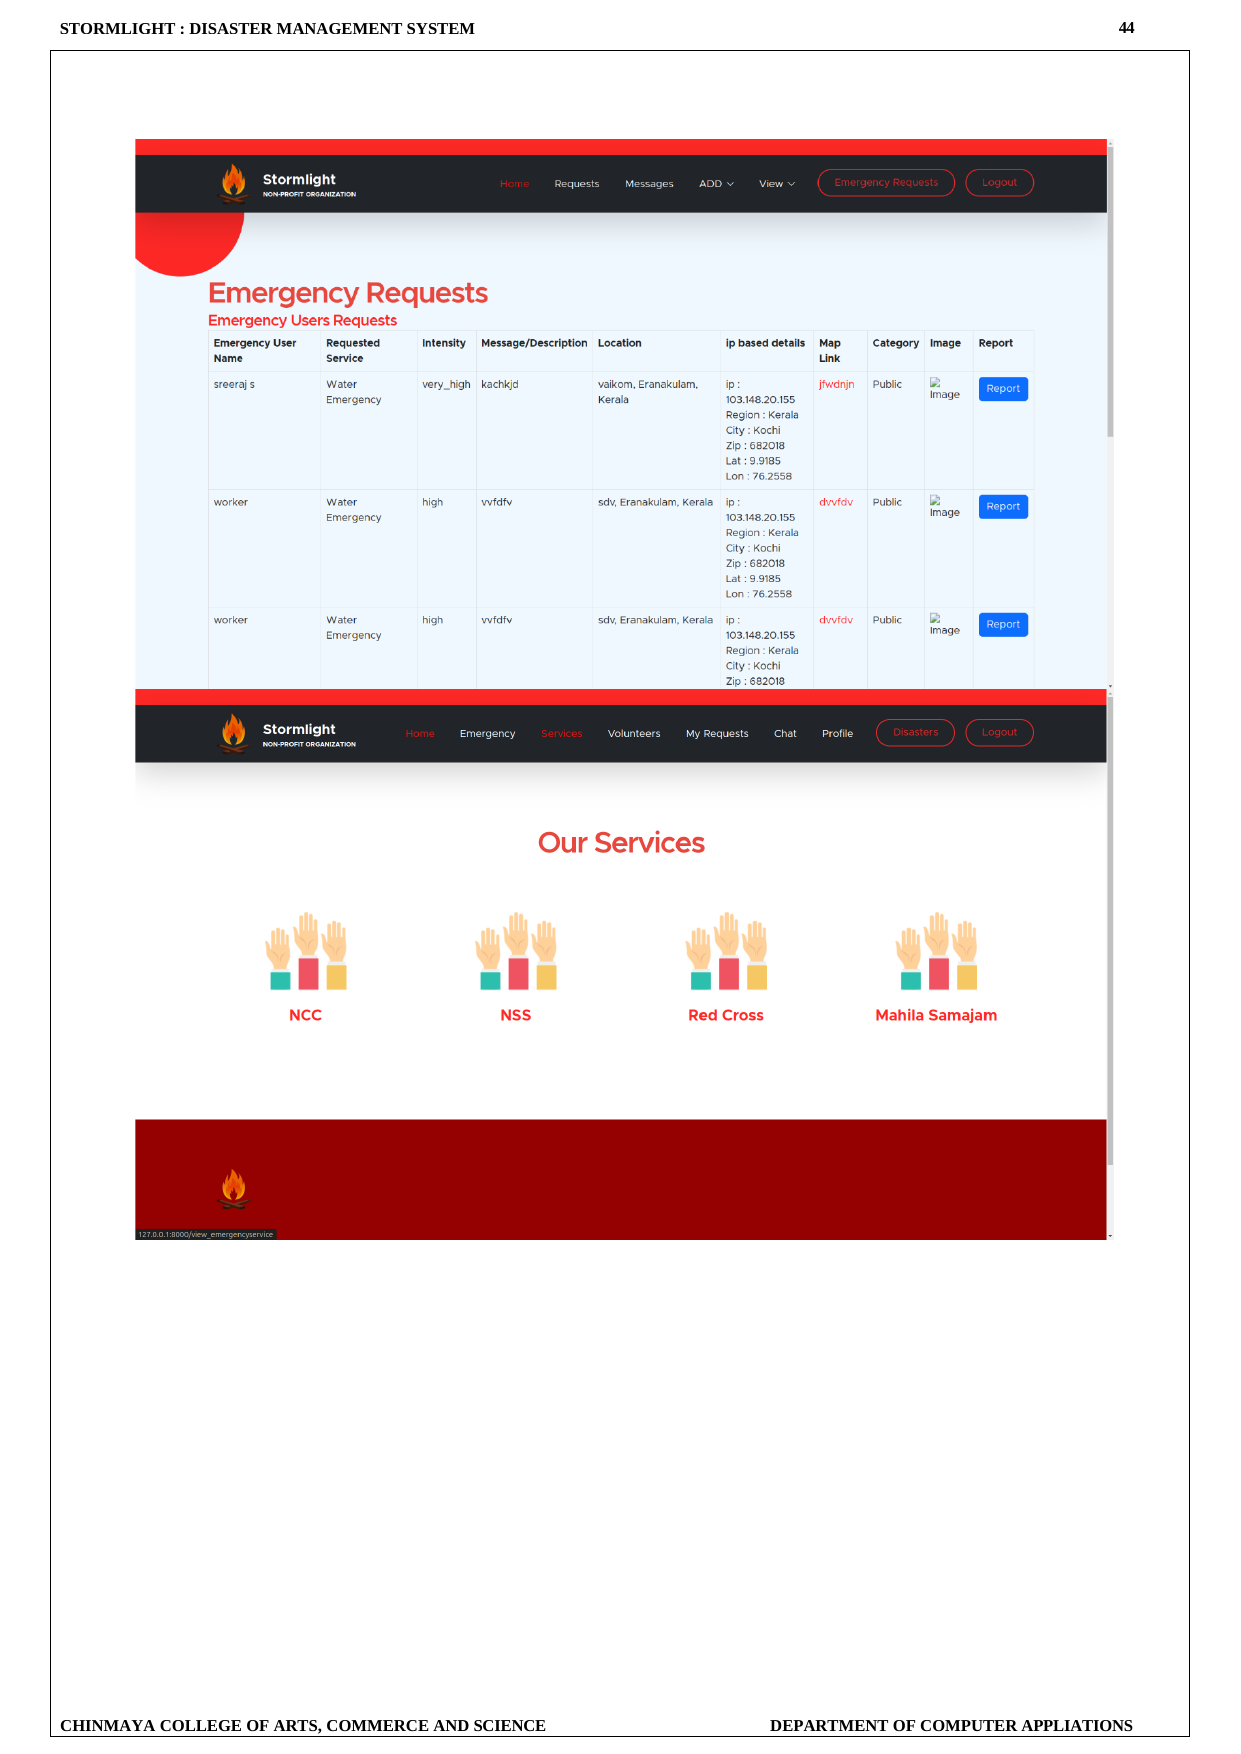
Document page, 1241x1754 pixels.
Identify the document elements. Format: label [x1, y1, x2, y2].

picture [135, 139, 1114, 1240]
